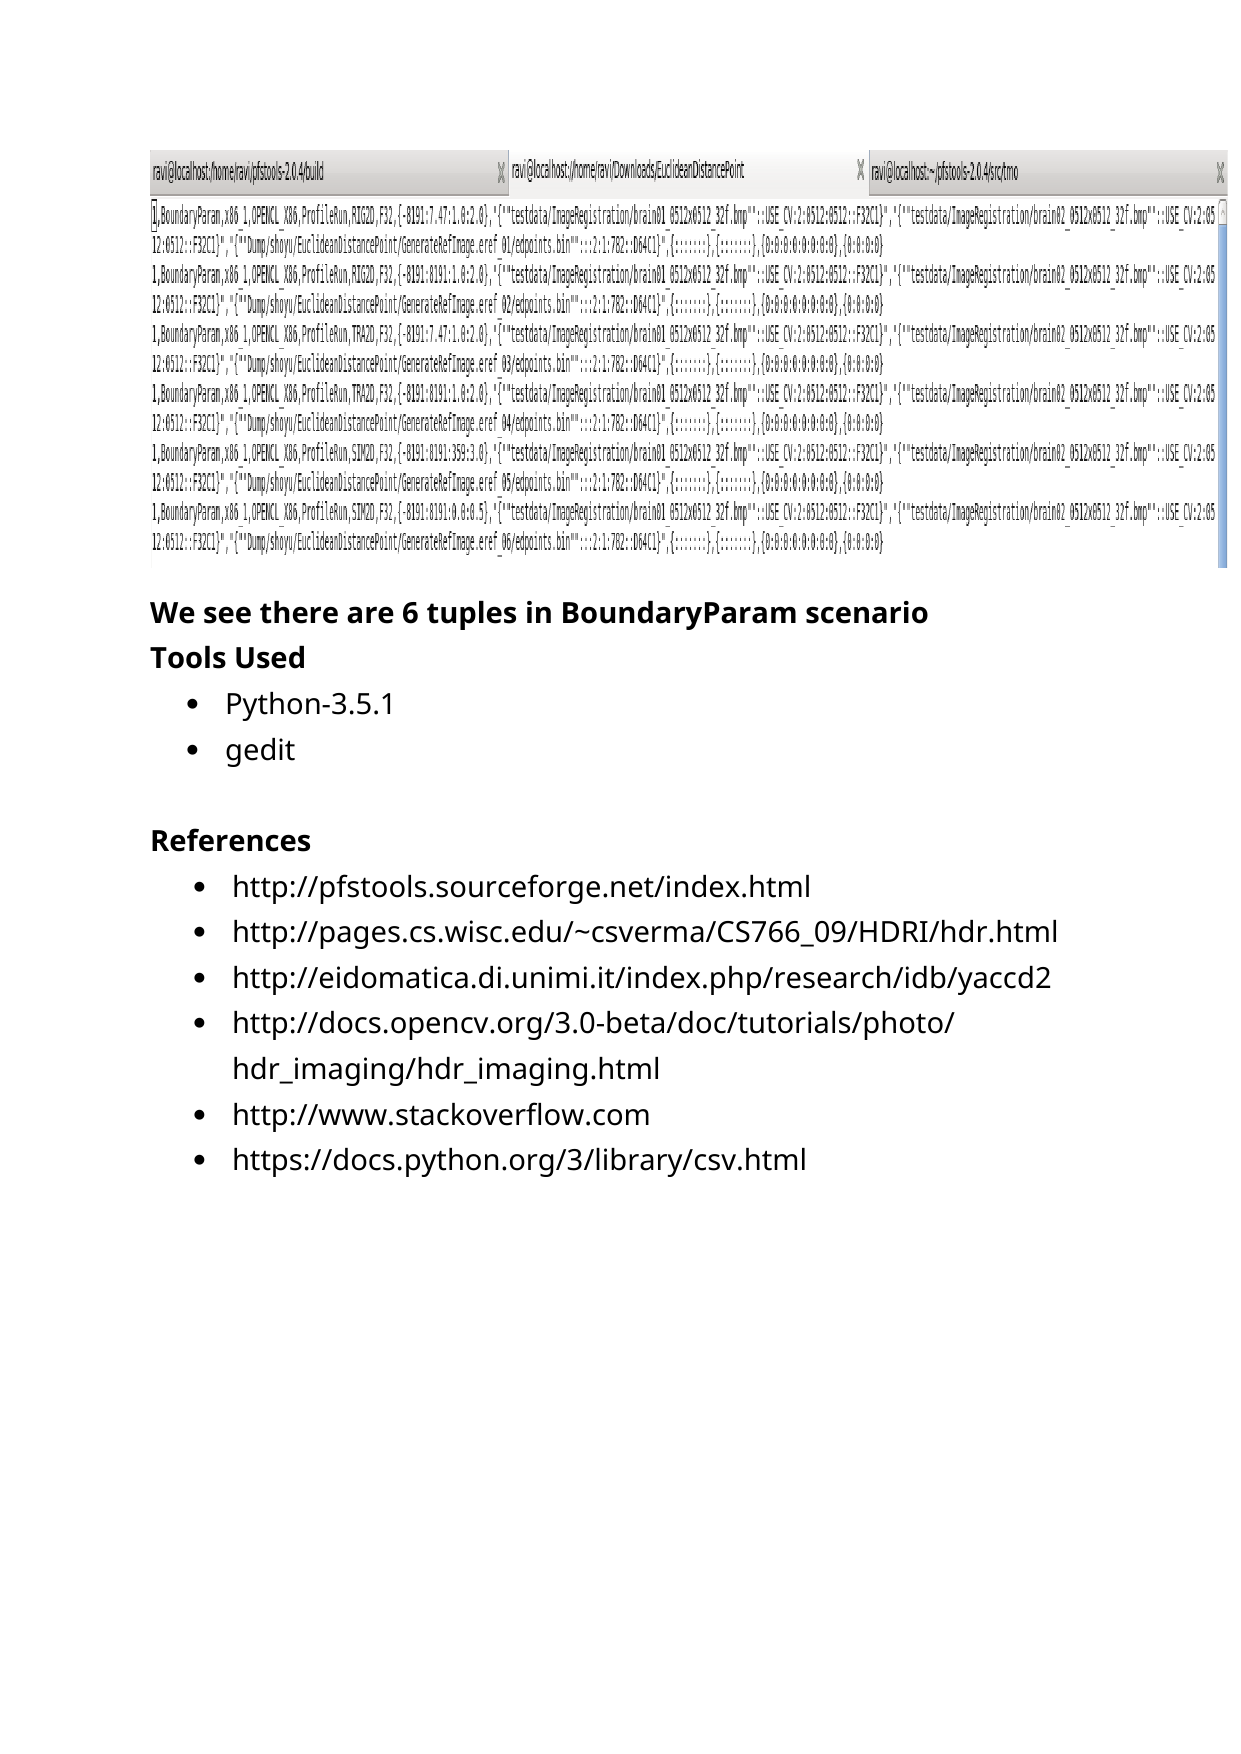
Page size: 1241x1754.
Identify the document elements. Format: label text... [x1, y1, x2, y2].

list http://eidomatica.di.unimi.it/index.php/research/idb/yaccd2 [194, 957, 1090, 997]
text Tools Used [150, 638, 1090, 677]
list http://pfstools.sourceforge.net/index.html [194, 866, 1090, 906]
list gedit [187, 729, 1090, 769]
text References [150, 820, 1090, 860]
text We see there are 6 tuples in BoundaryParam scenario [150, 592, 1090, 632]
list http://pages.cs.wisc.edu/~csverma/CS766_09/HDRI/hdr.html [194, 912, 1090, 951]
picture [150, 150, 1228, 568]
list http://docs.opencv.org/3.0-beta/doc/tutorials/photo/hdr_imaging/hdr_imaging.html [194, 1003, 1090, 1088]
list http://www.stackoverflow.com [194, 1094, 1090, 1134]
list Python-3.5.1 [187, 683, 1090, 723]
list https://docs.python.org/3/library/csv.html [194, 1140, 1090, 1179]
